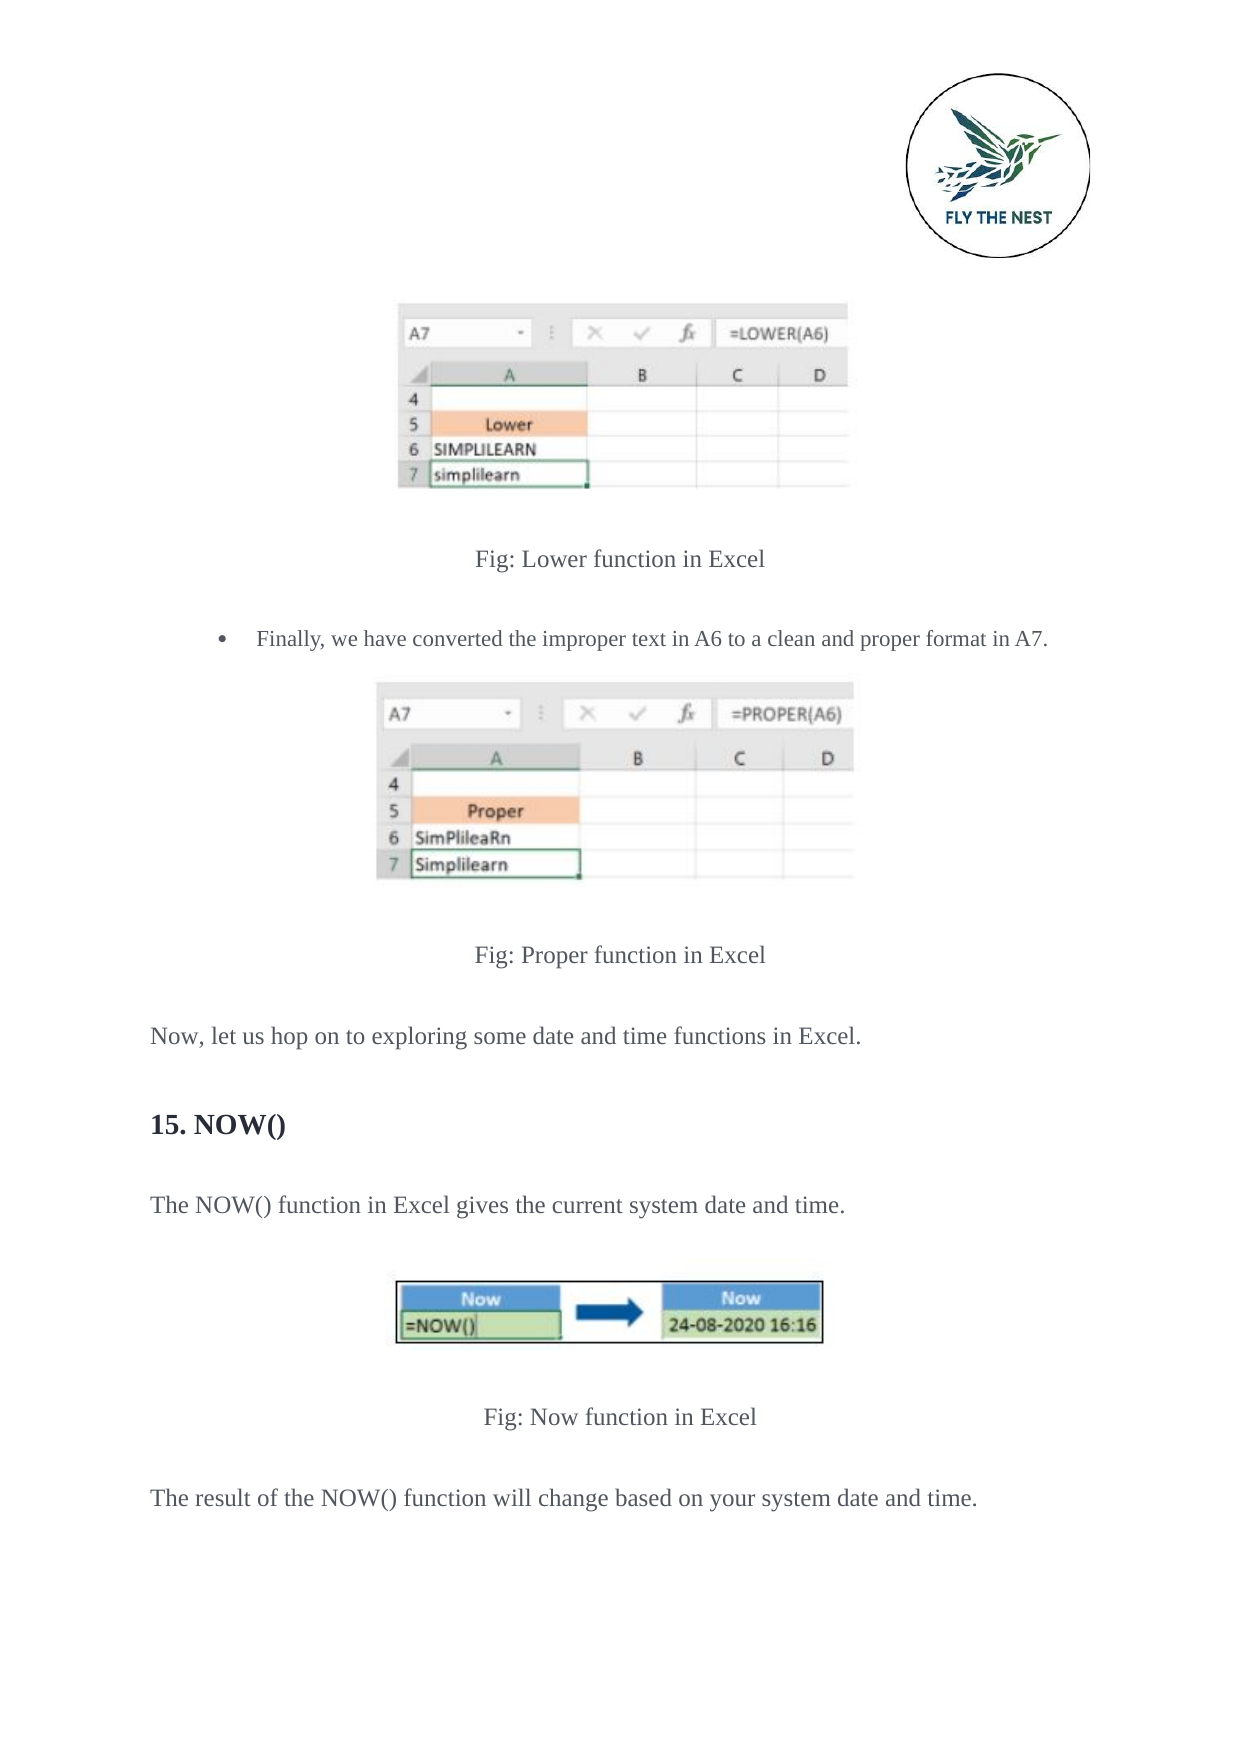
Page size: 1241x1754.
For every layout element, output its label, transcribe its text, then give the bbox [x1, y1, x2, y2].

picture [361, 673, 879, 888]
text Now, let us hop on to exploring some date and time functions in Excel. [150, 1009, 1090, 1050]
picture [382, 289, 859, 492]
text Fig: Proper function in Excel [150, 928, 1090, 969]
picture [905, 73, 1091, 258]
text Fig: Now function in Excel [150, 1390, 1090, 1431]
text 15. NOW() [150, 1100, 1090, 1141]
picture [385, 1259, 855, 1350]
text The NOW() function in Excel gives the current system date and time. [150, 1178, 1090, 1219]
list Finally, we have converted the improper text in A6 to a clean and proper format in A7. [219, 614, 1090, 651]
text The result of the NOW() function will change based on your system date and time. [150, 1471, 1090, 1512]
text Fig: Lower function in Excel [150, 532, 1090, 573]
